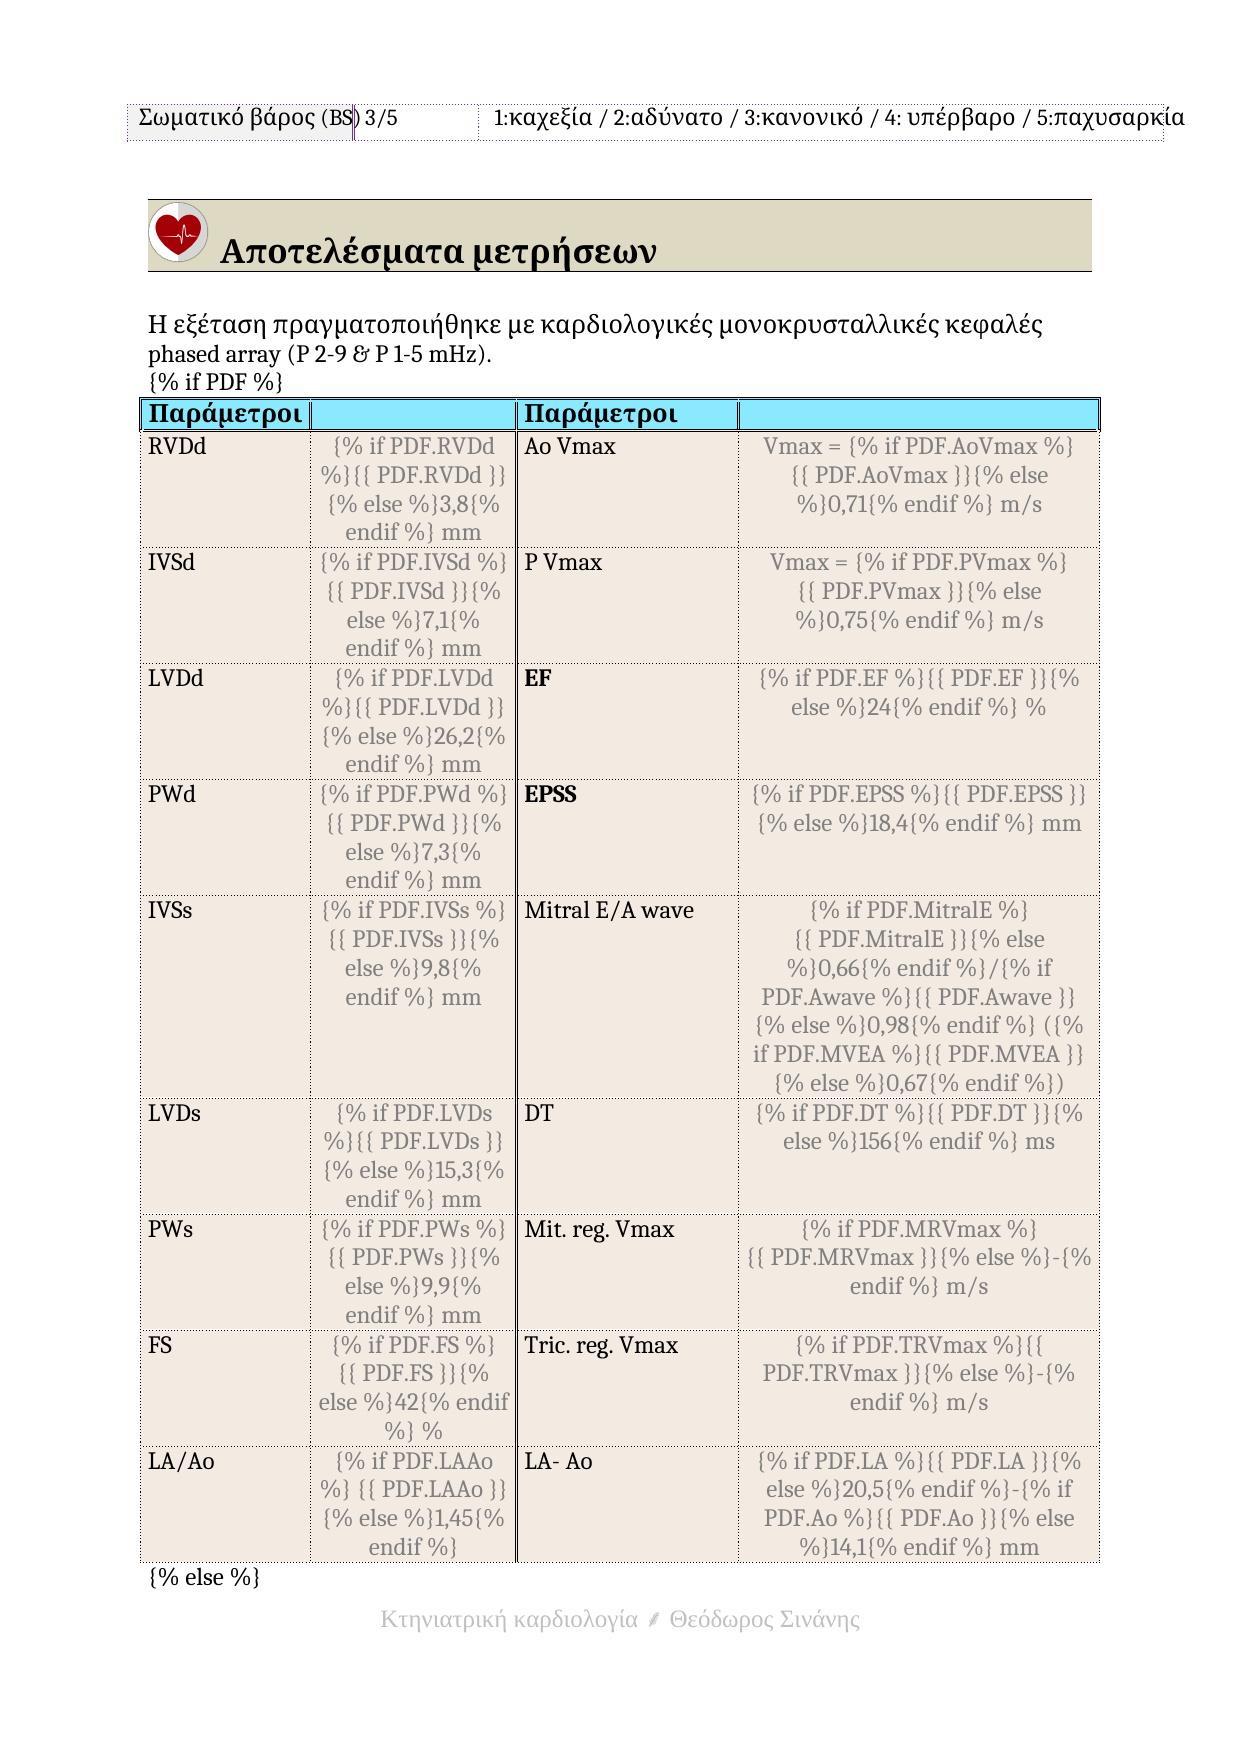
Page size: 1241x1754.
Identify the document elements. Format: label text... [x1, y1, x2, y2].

table_cell Mitral E/A wave [518, 895, 738, 1097]
table_cell Vmax = {% if PDF.AoVmax %}{{ PDF.AoVmax }}{% else %}0,71{% endif %} m/s [738, 429, 1100, 547]
text Η εξέταση πραγματοποιήθηκε με καρδιολογικές μονοκρυσταλλικές κεφαλές phased array (P 2-9 & P 1-5 mHz). [148, 311, 1092, 368]
table_cell EF [518, 663, 738, 779]
picture [147, 202, 209, 263]
table_cell Ao Vmax [518, 432, 738, 547]
table_cell RVDd [140, 429, 310, 547]
table_cell PWd [140, 779, 310, 895]
table_cell {% if PDF.EPSS %}{{ PDF.EPSS }}{% else %}18,4{% endif %} mm [738, 779, 1100, 895]
table_header Παράμετροι [517, 400, 738, 429]
table_header [738, 400, 1098, 429]
table_cell IVSd [140, 547, 310, 663]
text {% else %} [148, 1563, 1092, 1591]
text {% if PDF %} [148, 368, 1092, 397]
table_cell {% if PDF.LAAo %} {{ PDF.LAAo }}{% else %}1,45{% endif %} [310, 1446, 515, 1562]
table_cell Vmax = {% if PDF.PVmax %}{{ PDF.PVmax }}{% else %}0,75{% endif %} m/s [738, 547, 1100, 663]
text Αποτελέσματα μετρήσεων [148, 200, 1092, 271]
table_cell P Vmax [518, 547, 738, 663]
table_cell {% if PDF.PWd %}{{ PDF.PWd }}{% else %}7,3{% endif %} mm [310, 779, 515, 895]
table_cell PWs [140, 1214, 310, 1329]
table_cell IVSs [140, 895, 310, 1097]
table_cell {% if PDF.PWs %}{{ PDF.PWs }}{% else %}9,9{% endif %} mm [310, 1214, 515, 1329]
table_cell 1:καχεξία / 2:αδύνατο / 3:κανονικό / 4: υπέρβαρο / 5:παχυσαρκία [478, 104, 1163, 140]
table_cell {% if PDF.DT %}{{ PDF.DT }}{% else %}156{% endif %} ms [738, 1098, 1100, 1213]
table_cell {% if PDF.IVSs %}{{ PDF.IVSs }}{% else %}9,8{% endif %} mm [310, 895, 515, 1097]
table_cell EPSS [518, 779, 738, 895]
table_cell LA/Ao [140, 1446, 310, 1562]
table_cell LVDs [140, 1098, 310, 1213]
table_cell {% if PDF.MRVmax %}{{ PDF.MRVmax }}{% else %}-{% endif %} m/s [738, 1214, 1100, 1329]
table_cell FS [140, 1330, 310, 1446]
table_cell LVDd [140, 663, 310, 779]
table_cell Mit. reg. Vmax [518, 1214, 738, 1329]
table_cell 3/5 [355, 104, 478, 140]
table_cell {% if PDF.LA %}{{ PDF.LA }}{% else %}20,5{% endif %}-{% if PDF.Ao %}{{ PDF.Ao }}{% else %}14,1{% endif %} mm [738, 1446, 1100, 1562]
table_cell {% if PDF.LVDd %}{{ PDF.LVDd }}{% else %}26,2{% endif %} mm [310, 663, 515, 779]
table_cell DT [518, 1098, 738, 1213]
table_cell {% if PDF.FS %}{{ PDF.FS }}{% else %}42{% endif %} % [310, 1330, 515, 1446]
table_cell Tric. reg. Vmax [518, 1330, 738, 1446]
table_cell LA- Ao [518, 1446, 738, 1562]
table_cell {% if PDF.TRVmax %}{{ PDF.TRVmax }}{% else %}-{% endif %} m/s [738, 1330, 1100, 1446]
table_cell {% if PDF.IVSd %}{{ PDF.IVSd }}{% else %}7,1{% endif %} mm [310, 547, 515, 663]
table_cell {% if PDF.RVDd %}{{ PDF.RVDd }}{% else %}3,8{% endif %} mm [310, 432, 515, 547]
table_cell {% if PDF.LVDs %}{{ PDF.LVDs }}{% else %}15,3{% endif %} mm [310, 1098, 515, 1213]
table_cell {% if PDF.EF %}{{ PDF.EF }}{% else %}24{% endif %} % [738, 663, 1100, 779]
table_header Παράμετροι [142, 400, 310, 429]
table_header [310, 398, 517, 429]
table_cell {% if PDF.MitralE %}{{ PDF.MitralE }}{% else %}0,66{% endif %}/{% if PDF.Awave %}{{ PDF.Awave }}{% else %}0,98{% endif %} ({% if PDF.MVEA %}{{ PDF.MVEA }}{% else %}0,67{% endif %}) [738, 895, 1100, 1097]
table_cell Σωματικό βάρος (BS) [127, 104, 352, 140]
